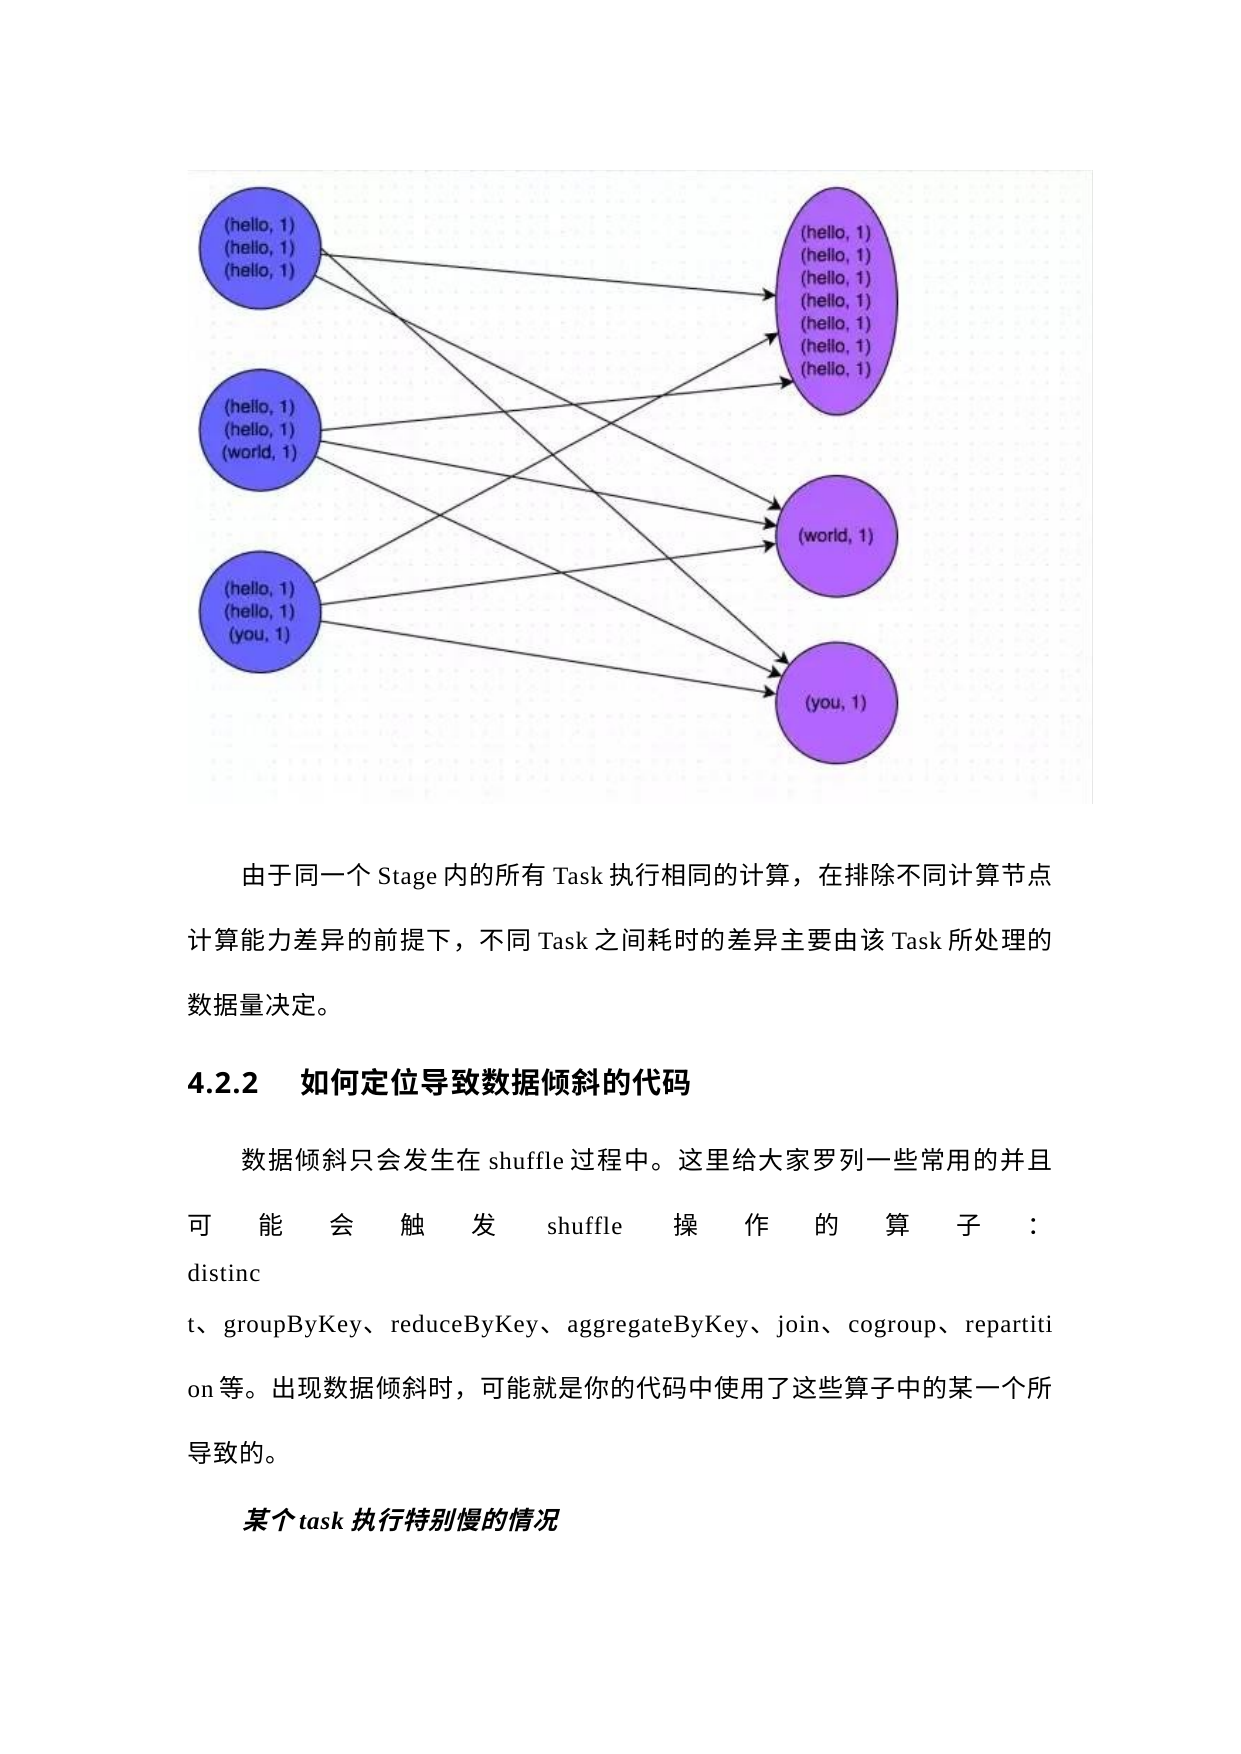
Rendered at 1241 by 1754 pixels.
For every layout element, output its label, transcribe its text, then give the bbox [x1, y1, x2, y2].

text 由于同一个Stage内的所有Task执行相同的计算，在排除不同计算节点计算能力差异的前提下，不同Task之间耗时的差异主要由该Task所处理的数据量决定。 [187, 841, 1053, 1036]
subtitle 如何定位导致数据倾斜的代码 [187, 1049, 1053, 1114]
text 数据倾斜只会发生在shuffle过程中。这里给大家罗列一些常用的并且可能会触发shuffle操作的算子：distinct、groupByKey、reduceByKey、aggregateByKey、join、cogroup、repartition等。出现数据倾斜时，可能就是你的代码中使用了这些算子中的某一个所导致的。 [187, 1126, 1053, 1484]
picture [187, 170, 1093, 804]
text 某个task执行特别慢的情况 [187, 1486, 1053, 1551]
